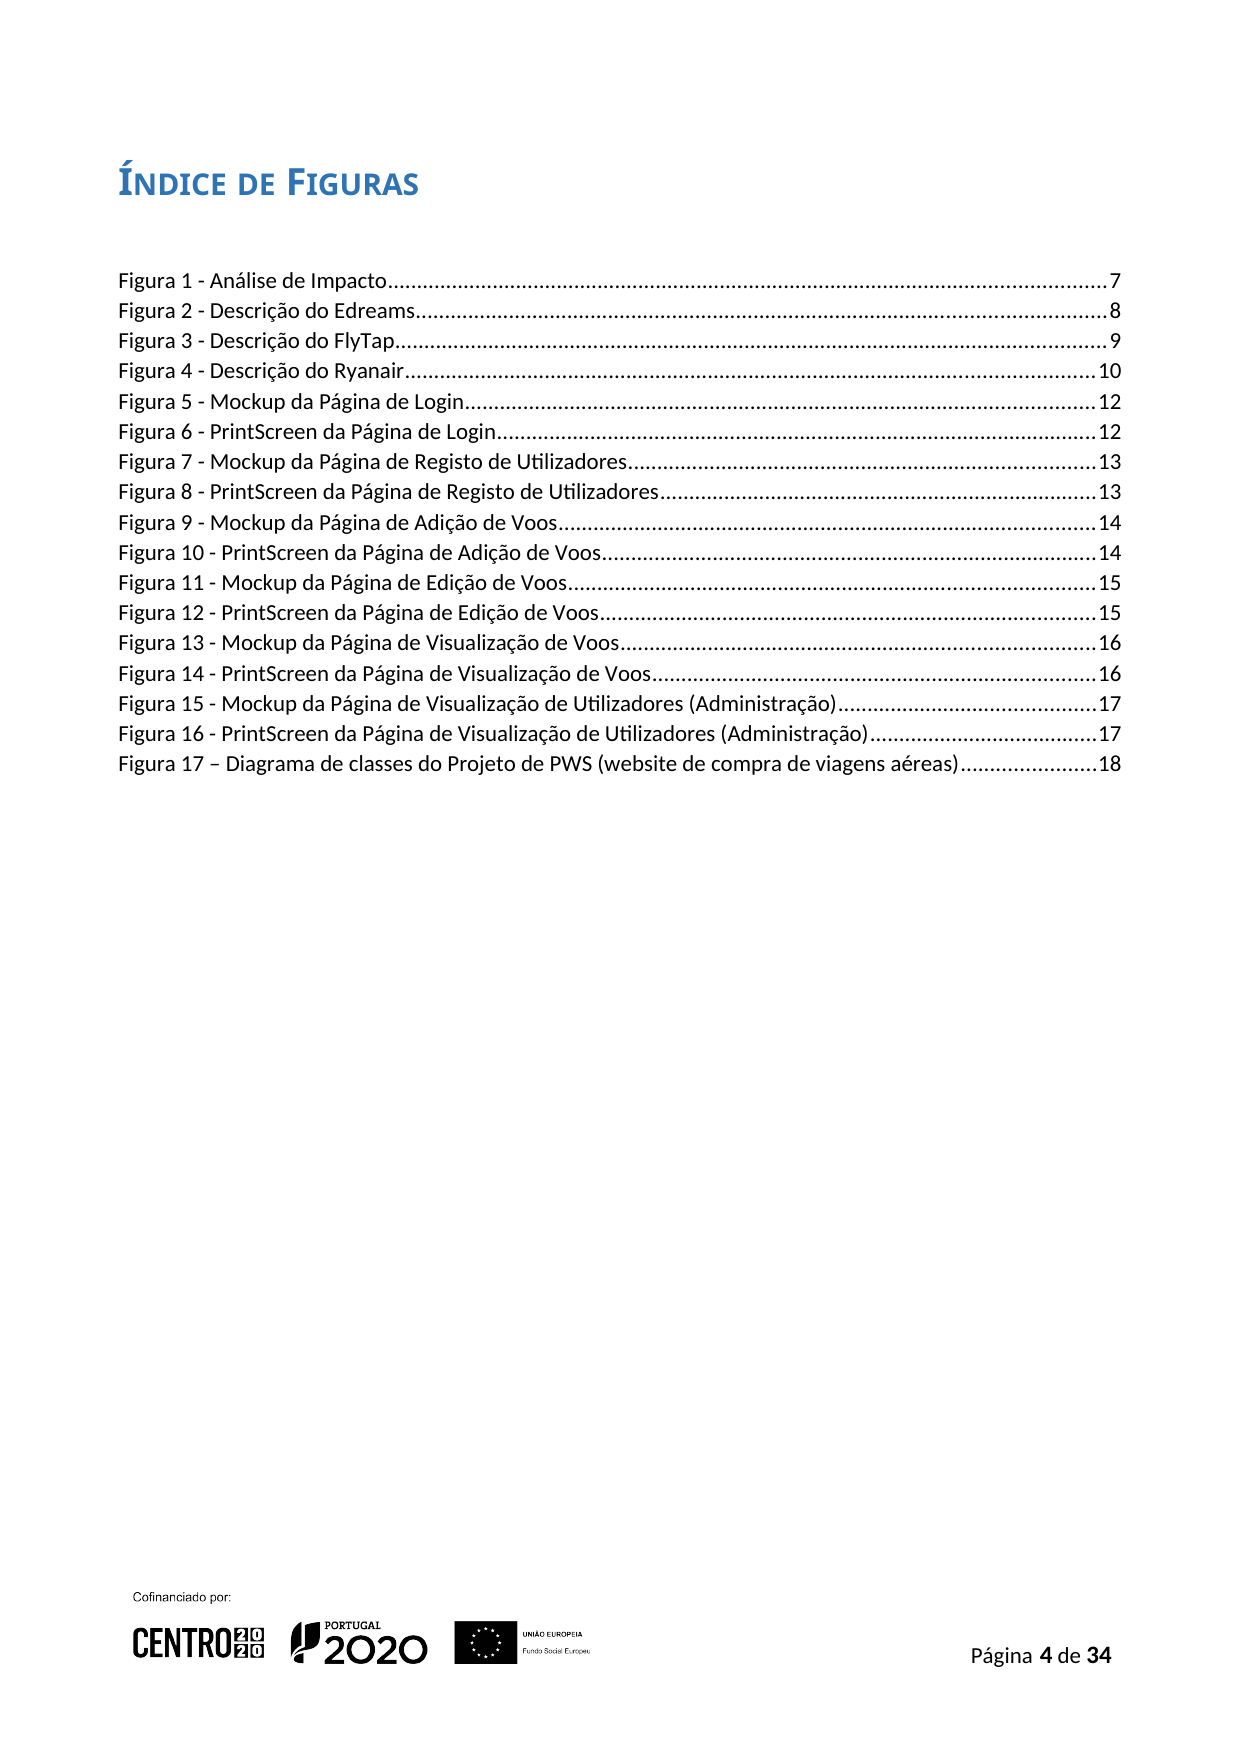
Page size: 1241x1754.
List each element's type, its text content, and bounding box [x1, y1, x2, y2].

text Figura 14 - PrintScreen da Página de Visualização de Voos 16 [118, 659, 1122, 687]
subtitle Índice de Figuras [118, 156, 1122, 207]
text Figura 2 - Descrição do Edreams 8 [118, 296, 1122, 324]
text Figura 7 - Mockup da Página de Registo de Utilizadores 13 [118, 447, 1122, 475]
text Figura 11 - Mockup da Página de Edição de Voos 15 [118, 568, 1122, 596]
text Figura 5 - Mockup da Página de Login 12 [118, 387, 1122, 415]
text Figura 6 - PrintScreen da Página de Login 12 [118, 417, 1122, 445]
text Figura 16 - PrintScreen da Página de Visualização de Utilizadores (Administração) 17 [118, 719, 1122, 747]
text Figura 3 - Descrição do FlyTap 9 [118, 326, 1122, 354]
text Figura 10 - PrintScreen da Página de Adição de Voos 14 [118, 538, 1122, 566]
text Figura 12 - PrintScreen da Página de Edição de Voos 15 [118, 598, 1122, 626]
text Figura 13 - Mockup da Página de Visualização de Voos 16 [118, 628, 1122, 656]
text Figura 15 - Mockup da Página de Visualização de Utilizadores (Administração) 17 [118, 689, 1122, 717]
text Figura 8 - PrintScreen da Página de Registo de Utilizadores 13 [118, 477, 1122, 505]
text Figura 4 - Descrição do Ryanair 10 [118, 357, 1122, 384]
text Figura 9 - Mockup da Página de Adição de Voos 14 [118, 508, 1122, 536]
picture [133, 1592, 590, 1664]
text Figura 17 – Diagrama de classes do Projeto de PWS (website de compra de viagens aéreas) 18 [118, 749, 1122, 777]
text Figura 1 - Análise de Impacto 7 [118, 266, 1122, 294]
